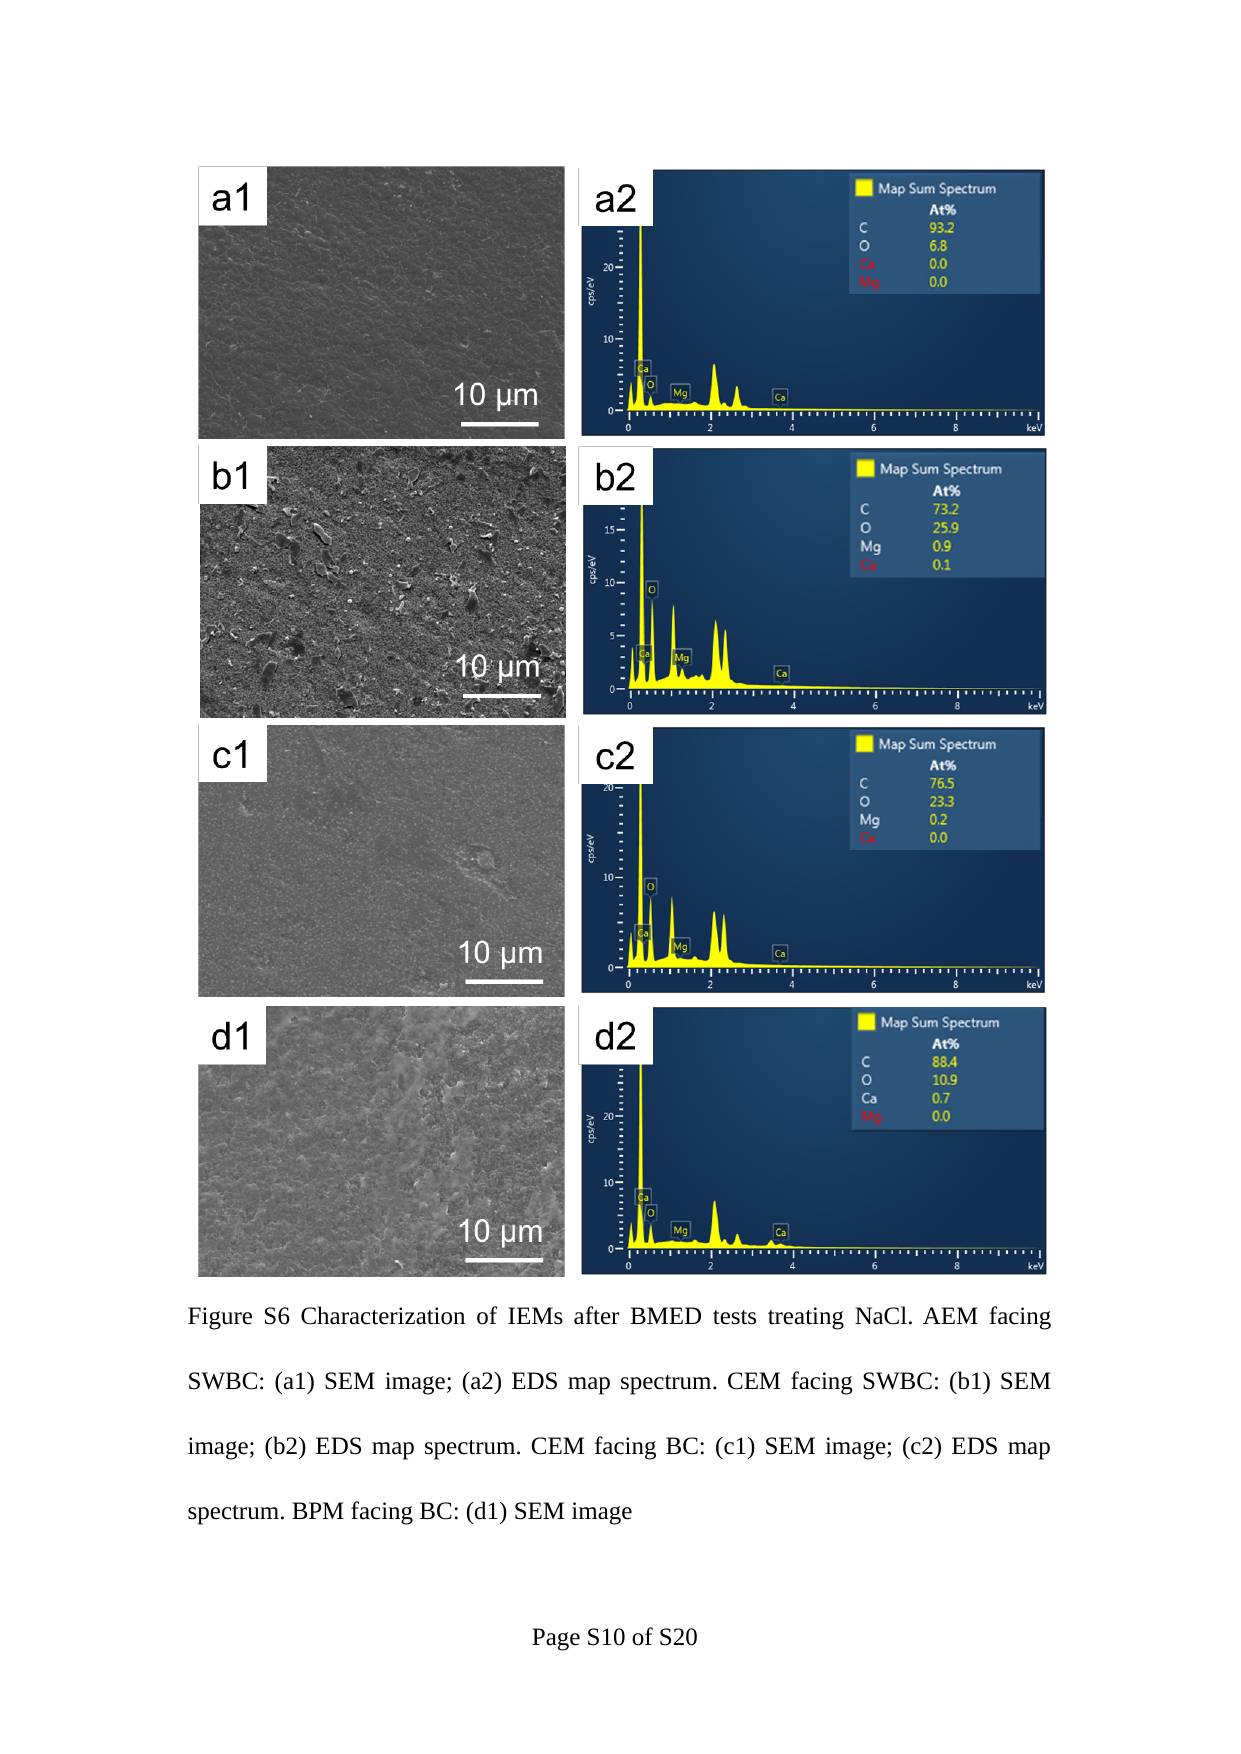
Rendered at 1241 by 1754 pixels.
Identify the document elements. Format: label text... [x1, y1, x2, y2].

picture [187, 162, 1049, 1277]
text Figure S6 Characterization of IEMs after BMED tests treating NaCl. AEM facing SWBC: (a1) SEM image; (a2) EDS map spectrum. CEM facing SWBC: (b1) SEM image; (b2) EDS map spectrum. CEM facing BC: (c1) SEM image; (c2) EDS map spectrum. BPM facing BC: (d1) SEM image [187, 1299, 1053, 1527]
